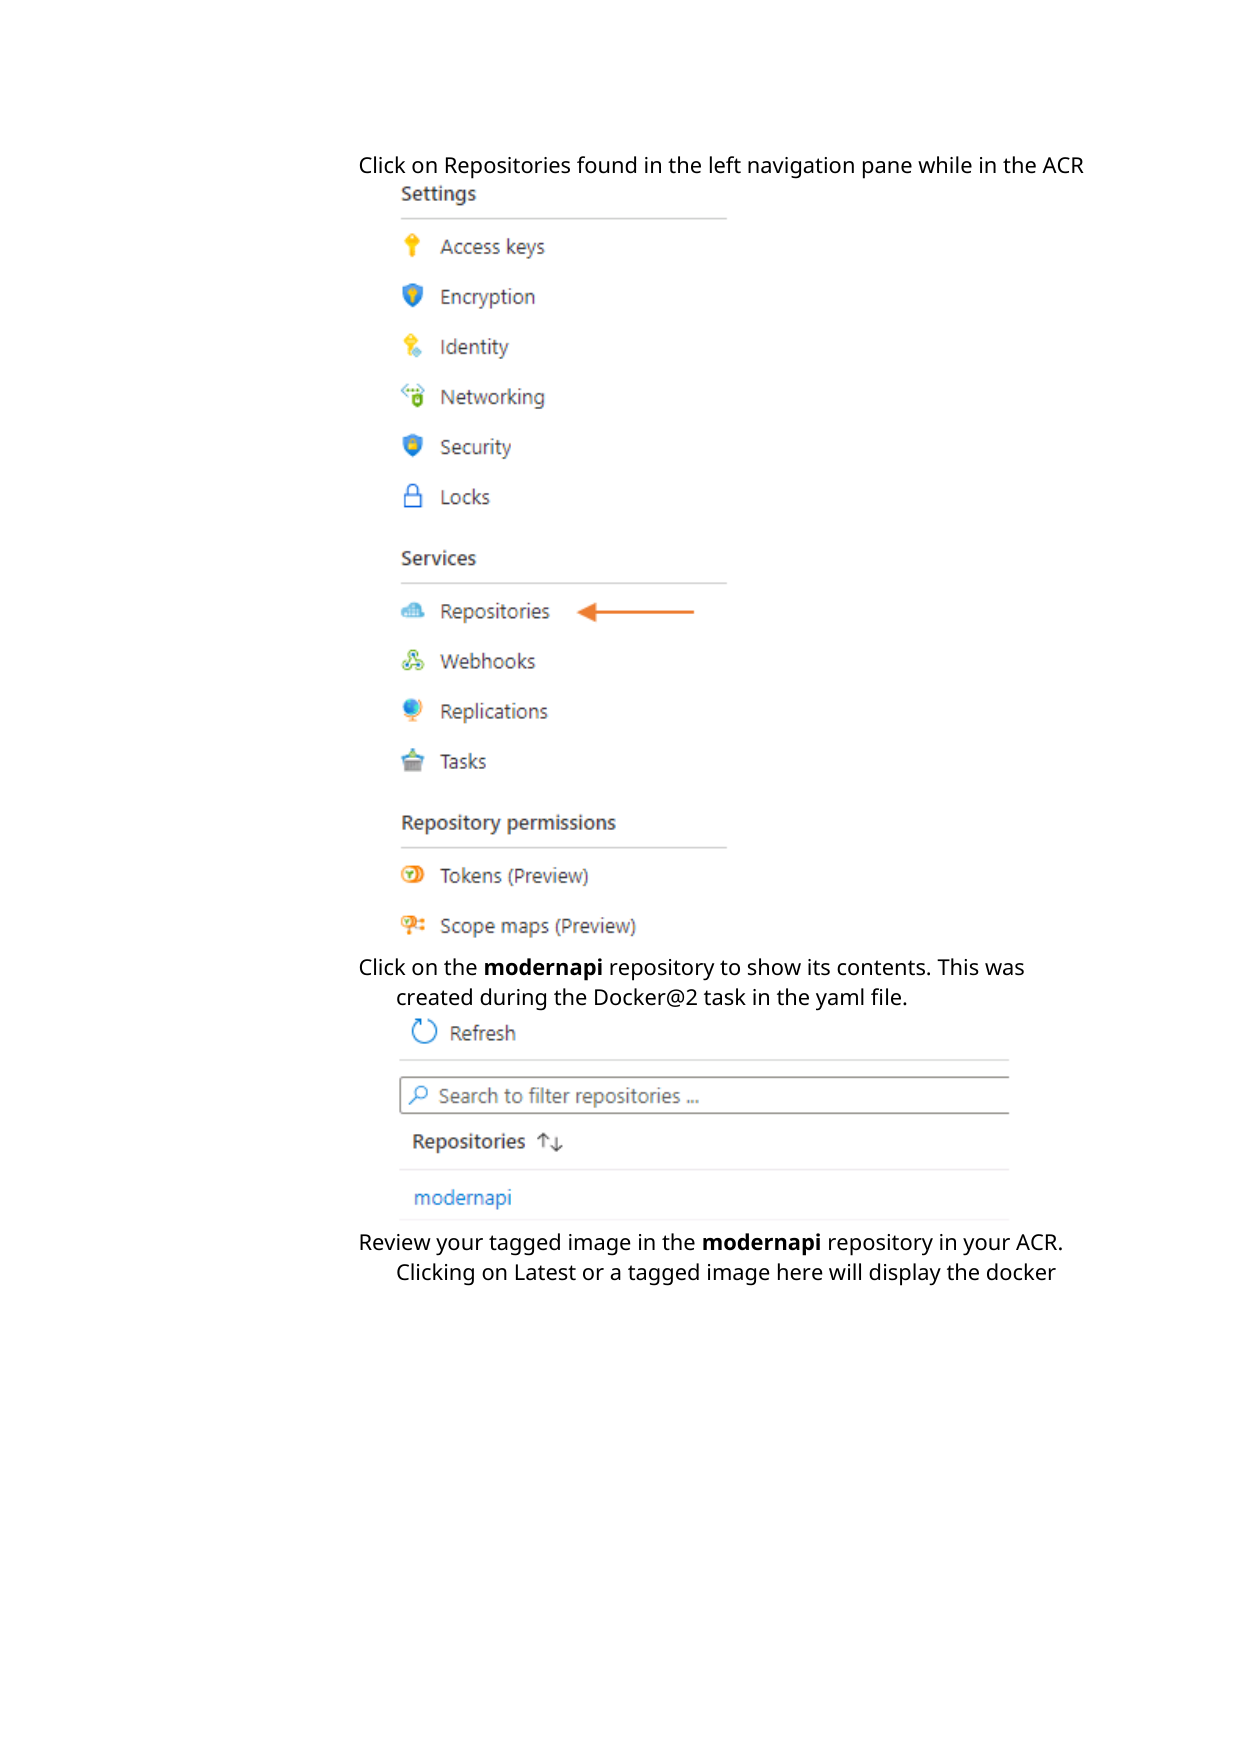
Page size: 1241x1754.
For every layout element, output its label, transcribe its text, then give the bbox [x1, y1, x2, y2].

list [358, 1227, 1090, 1286]
picture [395, 179, 735, 952]
picture [395, 1011, 1013, 1227]
